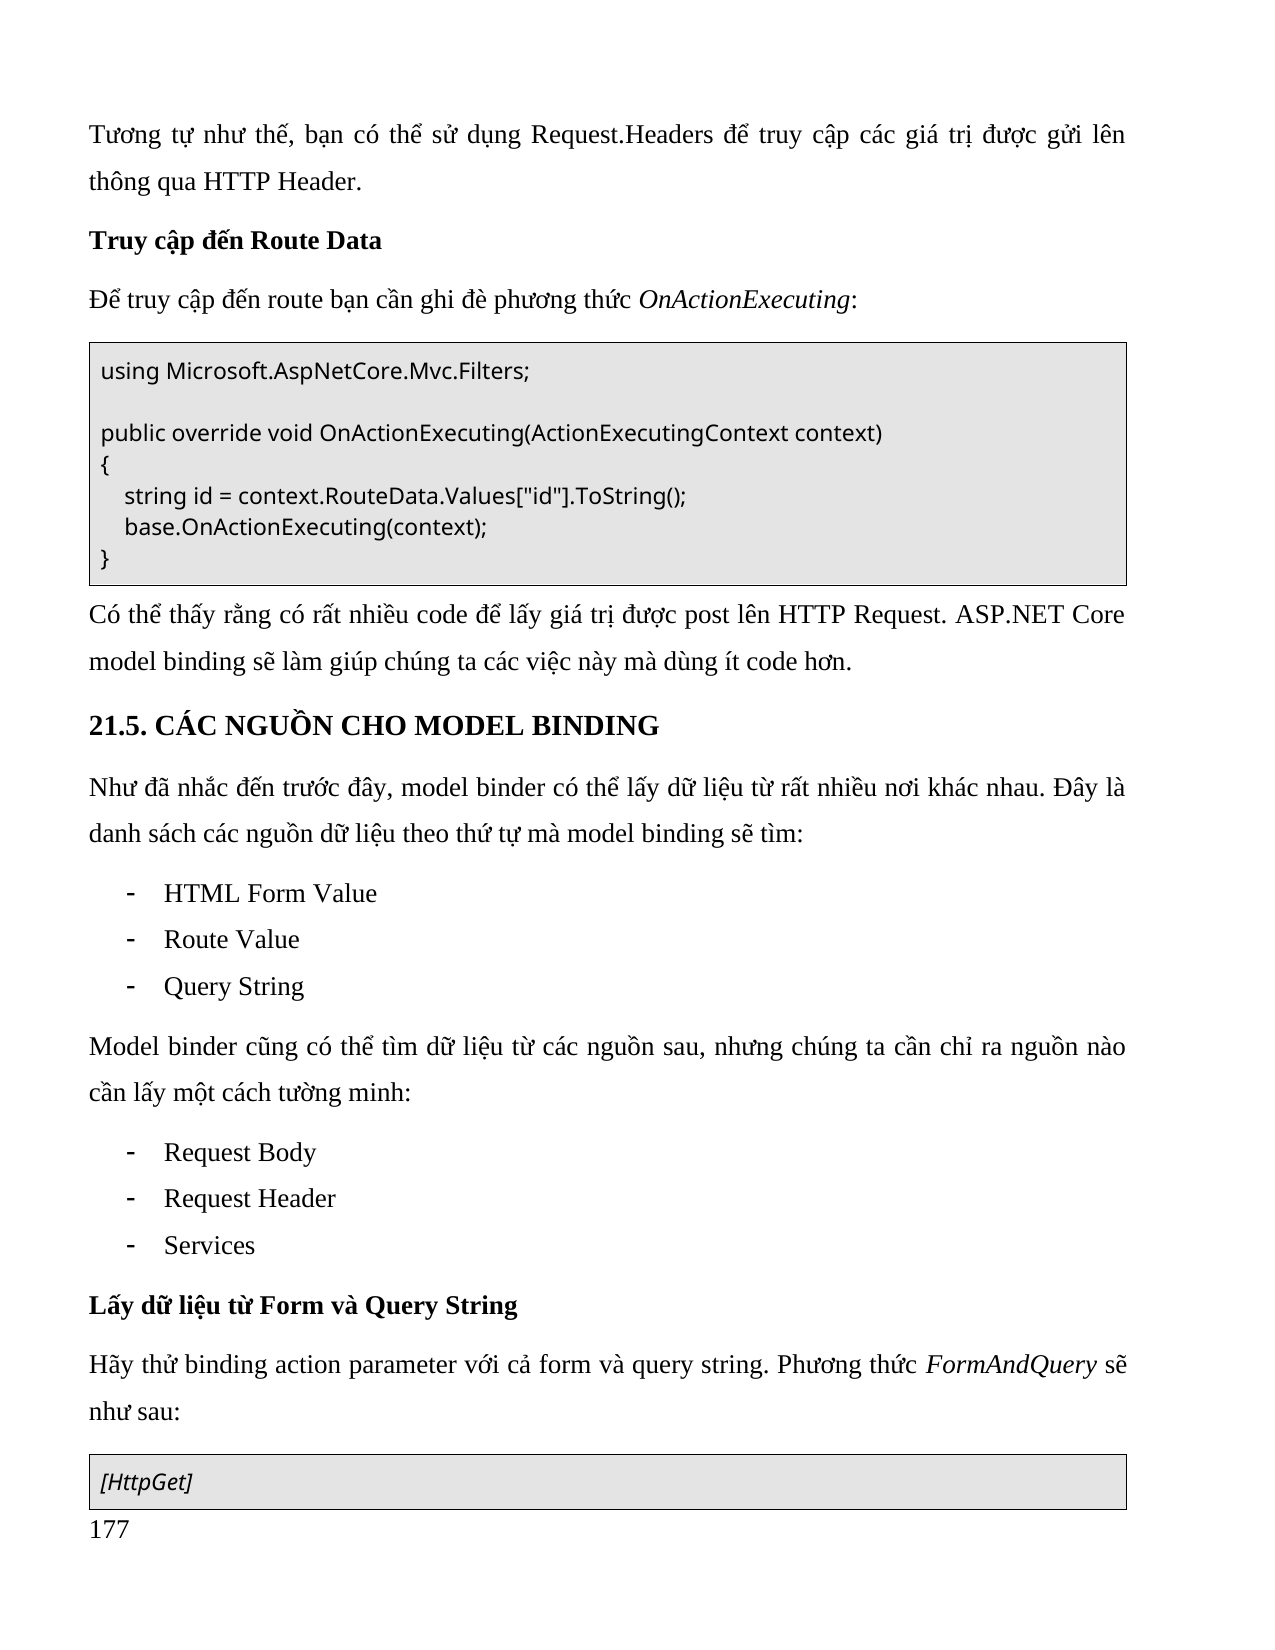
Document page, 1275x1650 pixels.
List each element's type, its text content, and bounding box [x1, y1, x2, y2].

table_header using Microsoft.AspNetCore.Mvc.Filters; public override void OnActionExecuting(ActionExecutingContext context) { string id = context.RouteData.Values["id"].ToString(); base.OnActionExecuting(context); } [90, 343, 1126, 584]
list HTML Form Value [126, 877, 1127, 908]
text Hãy thử binding action parameter với cả form và query string. Phương thức FormAndQuery sẽ như sau: [89, 1348, 1127, 1426]
list Route Value [126, 924, 1127, 955]
list Services [126, 1229, 1127, 1261]
subtitle 21.5. Các nguồn cho Model binding [89, 708, 1127, 742]
text Truy cập đến Route Data [89, 224, 1127, 255]
text Lấy dữ liệu từ Form và Query String [89, 1289, 1127, 1320]
list Request Body [126, 1136, 1127, 1167]
list Request Header [126, 1183, 1127, 1214]
text Tương tự như thế, bạn có thể sử dụng Request.Headers để truy cập các giá trị được gửi lên thông qua HTTP Header. [89, 118, 1127, 196]
text Model binder cũng có thể tìm dữ liệu từ các nguồn sau, nhưng chúng ta cần chỉ ra nguồn nào cần lấy một cách tường minh: [89, 1030, 1127, 1108]
text Như đã nhắc đến trước đây, model binder có thể lấy dữ liệu từ rất nhiều nơi khác nhau. Đây là danh sách các nguồn dữ liệu theo thứ tự mà model binding sẽ tìm: [89, 771, 1127, 849]
list Query String [126, 971, 1127, 1002]
text Có thể thấy rằng có rất nhiều code để lấy giá trị được post lên HTTP Request. ASP.NET Core model binding sẽ làm giúp chúng ta các việc này mà dùng ít code hơn. [89, 598, 1127, 676]
text Để truy cập đến route bạn cần ghi đè phương thức OnActionExecuting: [89, 283, 1127, 314]
